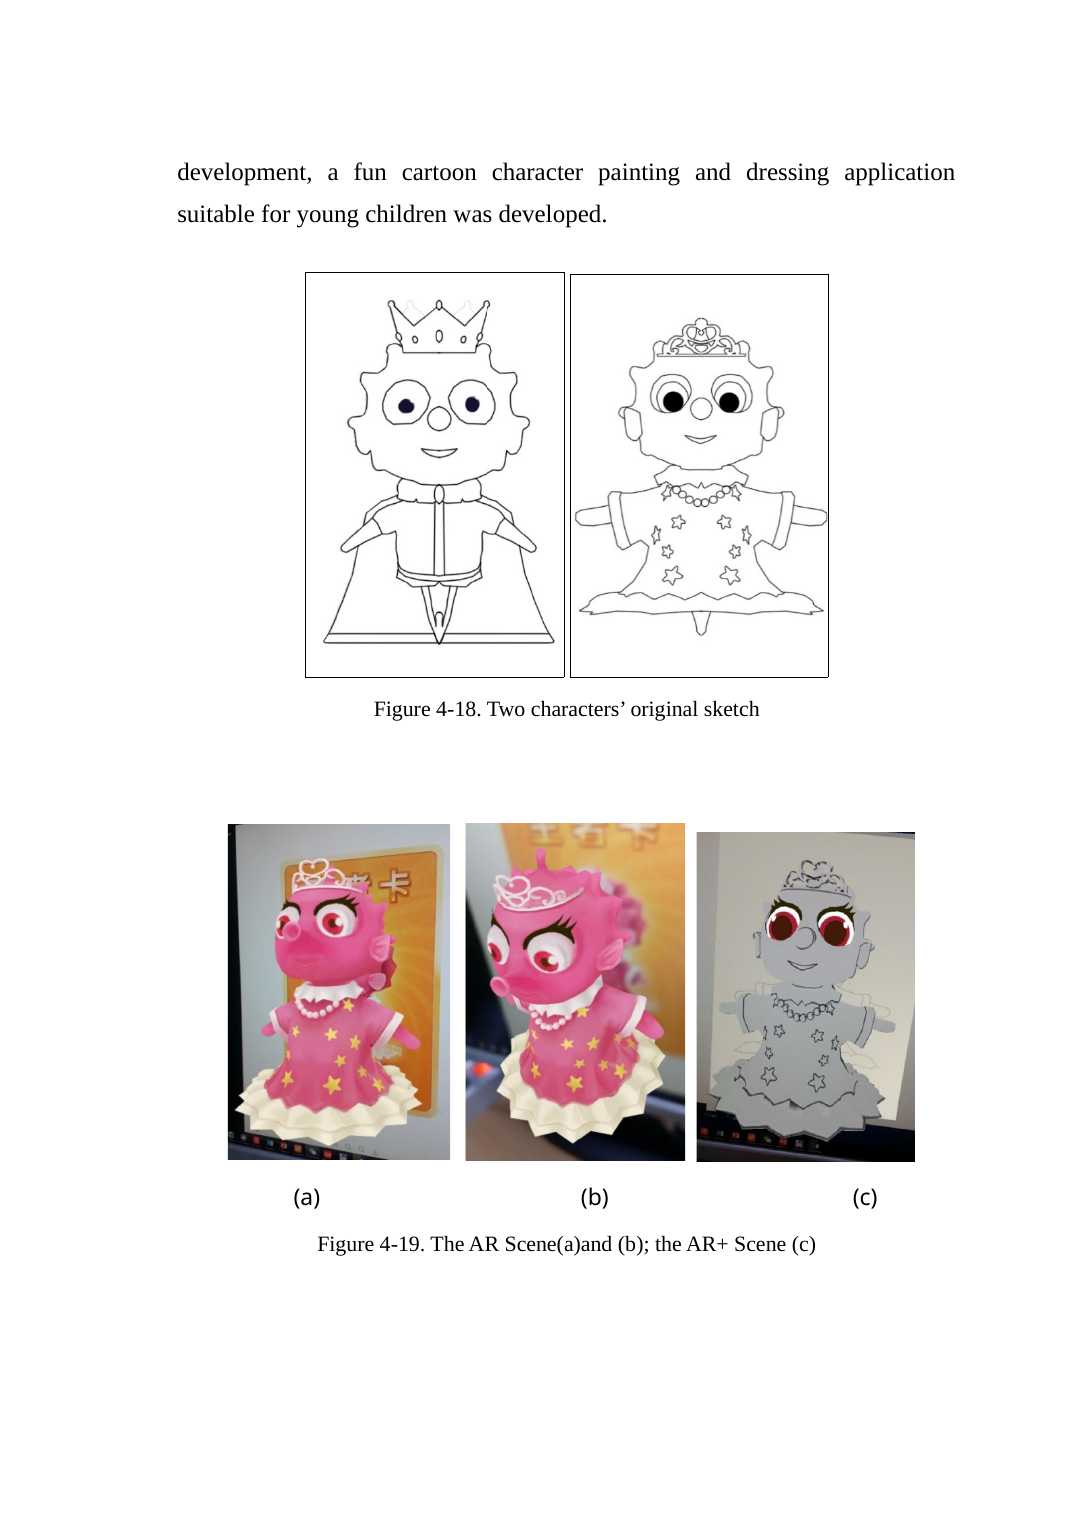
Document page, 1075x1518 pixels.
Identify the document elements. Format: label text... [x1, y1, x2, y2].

list (b) (c) [214, 1181, 956, 1212]
picture [571, 275, 828, 677]
text Figure 4-19. The AR Scene(a)and (b); the AR+ Scene (c) [177, 1231, 956, 1256]
picture [228, 824, 451, 1160]
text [177, 147, 956, 230]
picture [696, 832, 915, 1162]
picture [466, 823, 686, 1161]
picture [306, 273, 564, 677]
text Figure 4-18. Two characters’ original sketch [177, 696, 956, 721]
